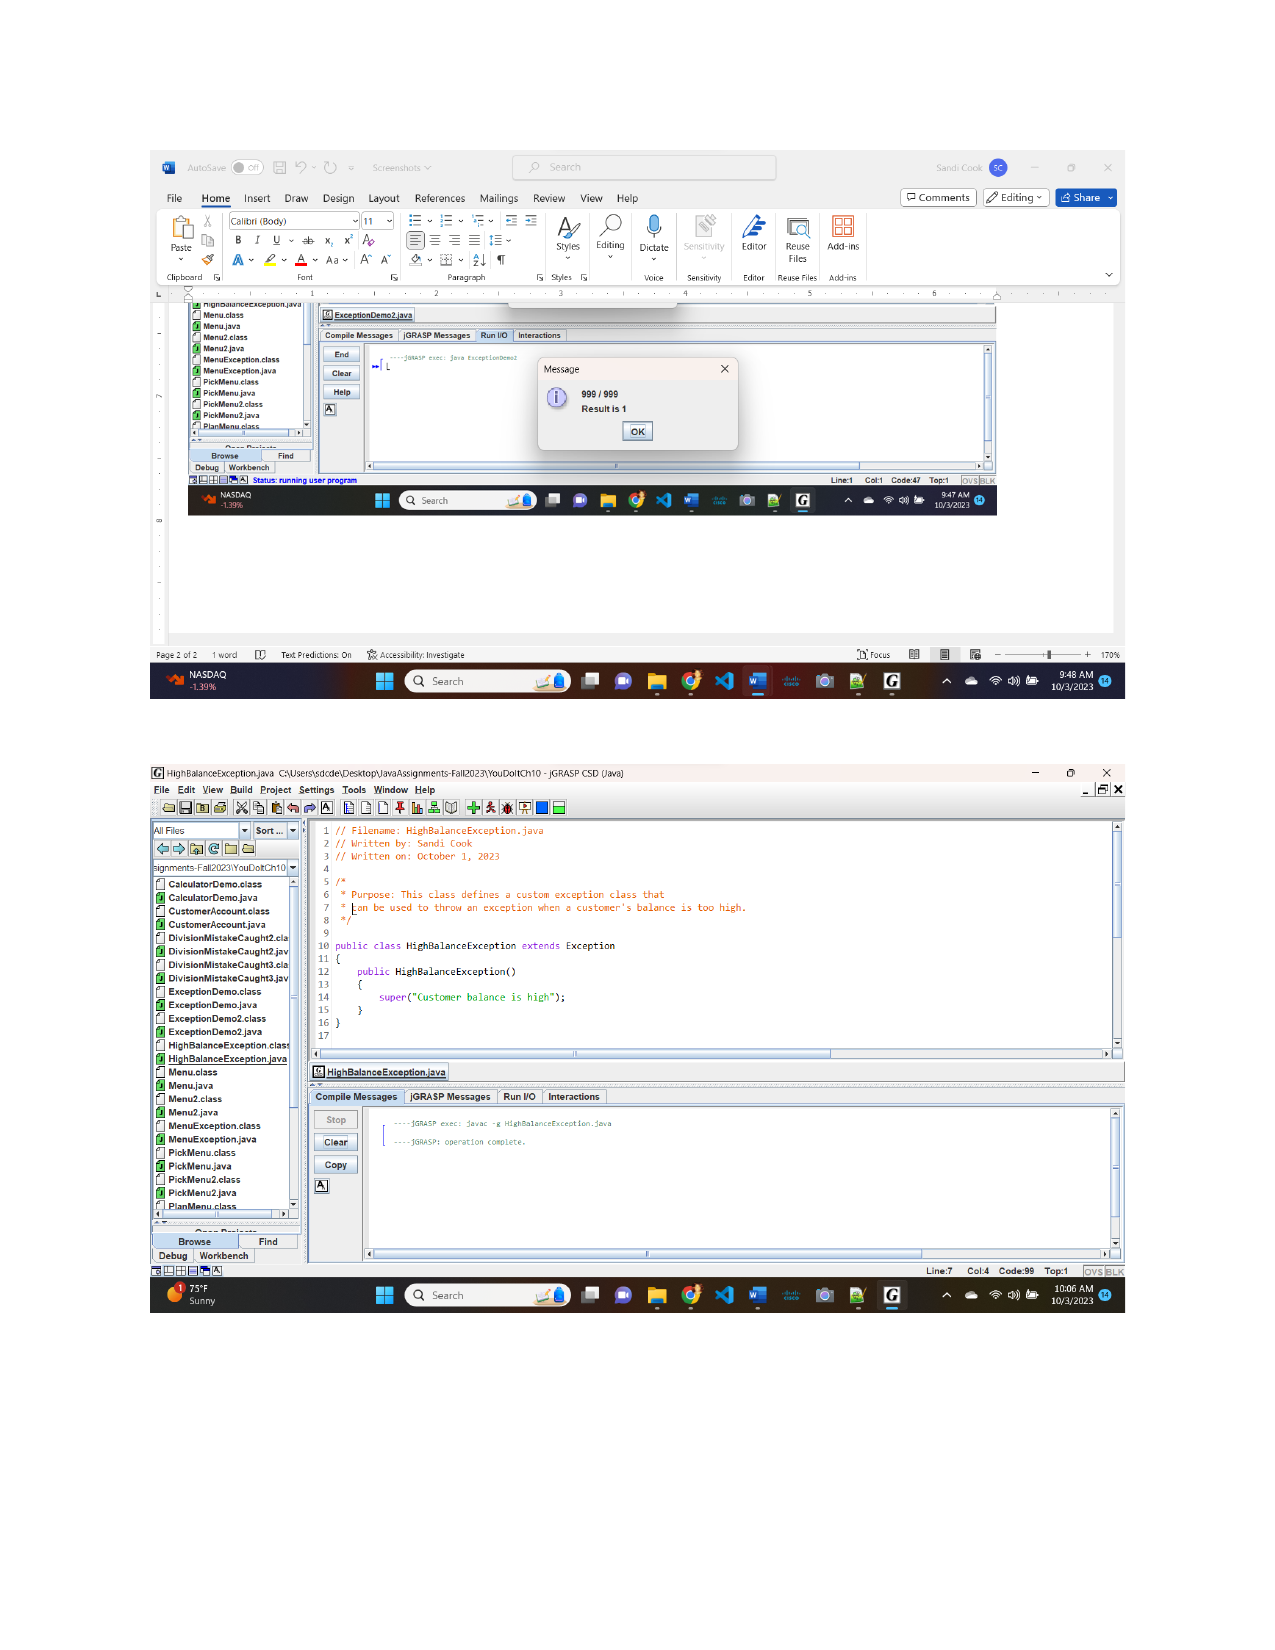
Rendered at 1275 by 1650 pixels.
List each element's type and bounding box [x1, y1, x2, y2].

picture [150, 150, 1125, 699]
picture [150, 764, 1125, 1313]
